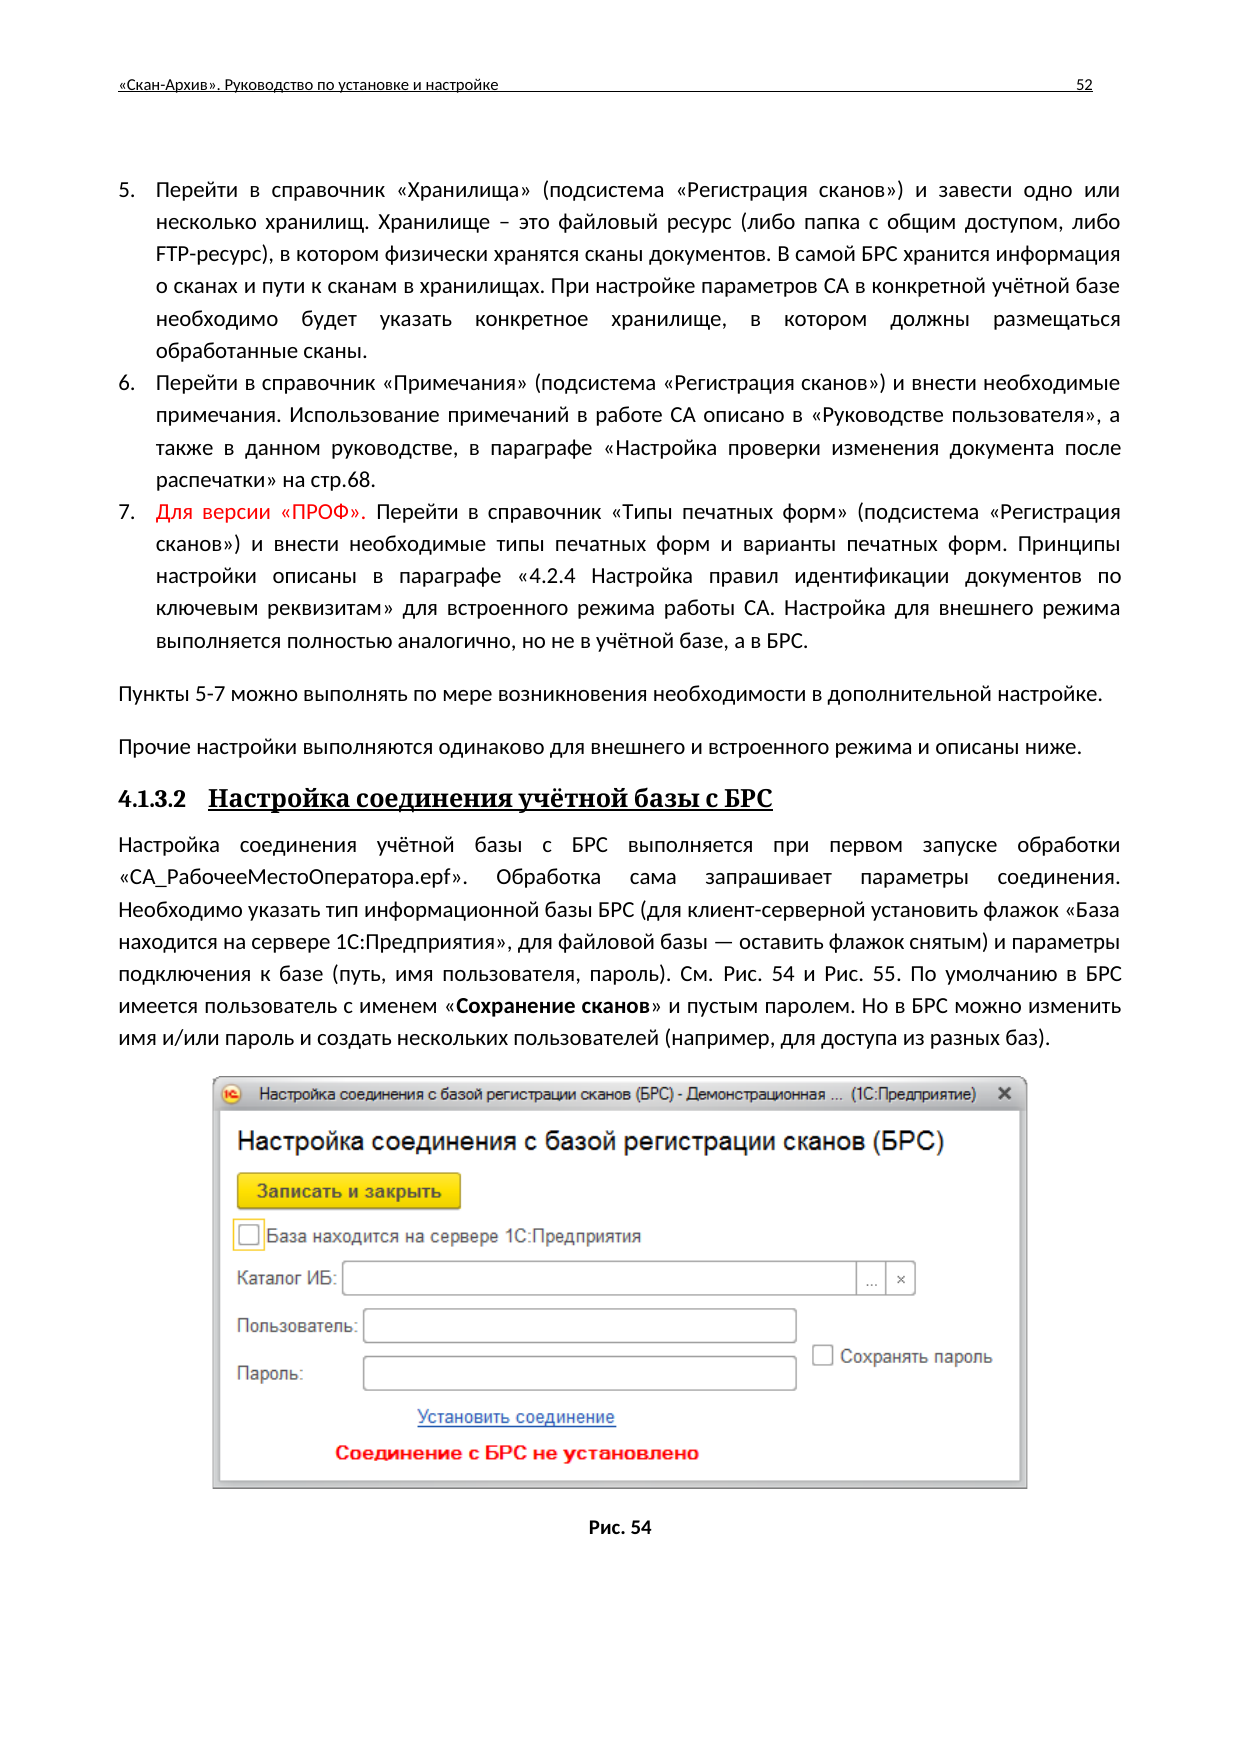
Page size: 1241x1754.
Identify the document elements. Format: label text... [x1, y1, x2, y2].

list Для версии «ПРОФ». Перейти в справочник «Типы печатных форм» (подсистема «Регистрация сканов») и внести необходимые типы печатных форм и варианты печатных форм. Принципы настройки описаны в параграфе «4.2.4 Настройка правил идентификации документов по ключевым реквизитам» для встроенного режима работы СА. Настройка для внешнего режима выполняется полностью аналогично, но не в учётной базе, а в БРС. [118, 497, 1122, 654]
list Перейти в справочник «Хранилища» (подсистема «Регистрация сканов») и завести одно или несколько хранилищ. Хранилище – это файловый ресурс (либо папка с общим доступом, либо FTP-ресурс), в котором физически хранятся сканы документов. В самой БРС хранится информация о сканах и пути к сканам в хранилищах. При настройке параметров СА в конкретной учётной базе необходимо будет указать конкретное хранилище, в котором должны размещаться обработанные сканы. [118, 175, 1122, 364]
picture [212, 1076, 1028, 1489]
text Прочие настройки выполняются одинаково для внешнего и встроенного режима и описаны ниже. [118, 732, 1122, 760]
subtitle Настройка соединения учётной базы с БРС [118, 785, 1122, 813]
list Перейти в справочник «Примечания» (подсистема «Регистрация сканов») и внести необходимые примечания. Использование примечаний в работе СА описано в «Руководстве пользователя», а также в данном руководстве, в параграфе «Настройка проверки изменения документа после распечатки» на стр.68. [118, 368, 1122, 493]
text Пункты 5-7 можно выполнять по мере возникновения необходимости в дополнительной настройке. [118, 679, 1122, 707]
text Настройка соединения учётной базы с БРС выполняется при первом запуске обработки «СА_РабочееМестоОператора.epf». Обработка сама запрашивает параметры соединения. Необходимо указать тип информационной базы БРС (для клиент-серверной установить флажок «База находится на сервере 1С:Предприятия», для файловой базы — оставить флажок снятым) и параметры подключения к базе (путь, имя пользователя, пароль). См. Рис. 54 и Рис. 55. По умолчанию в БРС имеется пользователь с именем «Сохранение сканов» и пустым паролем. Но в БРС можно изменить имя и/или пароль и создать нескольких пользователей (например, для доступа из разных баз). [118, 830, 1122, 1051]
text Рис. 54 [118, 1514, 1122, 1539]
